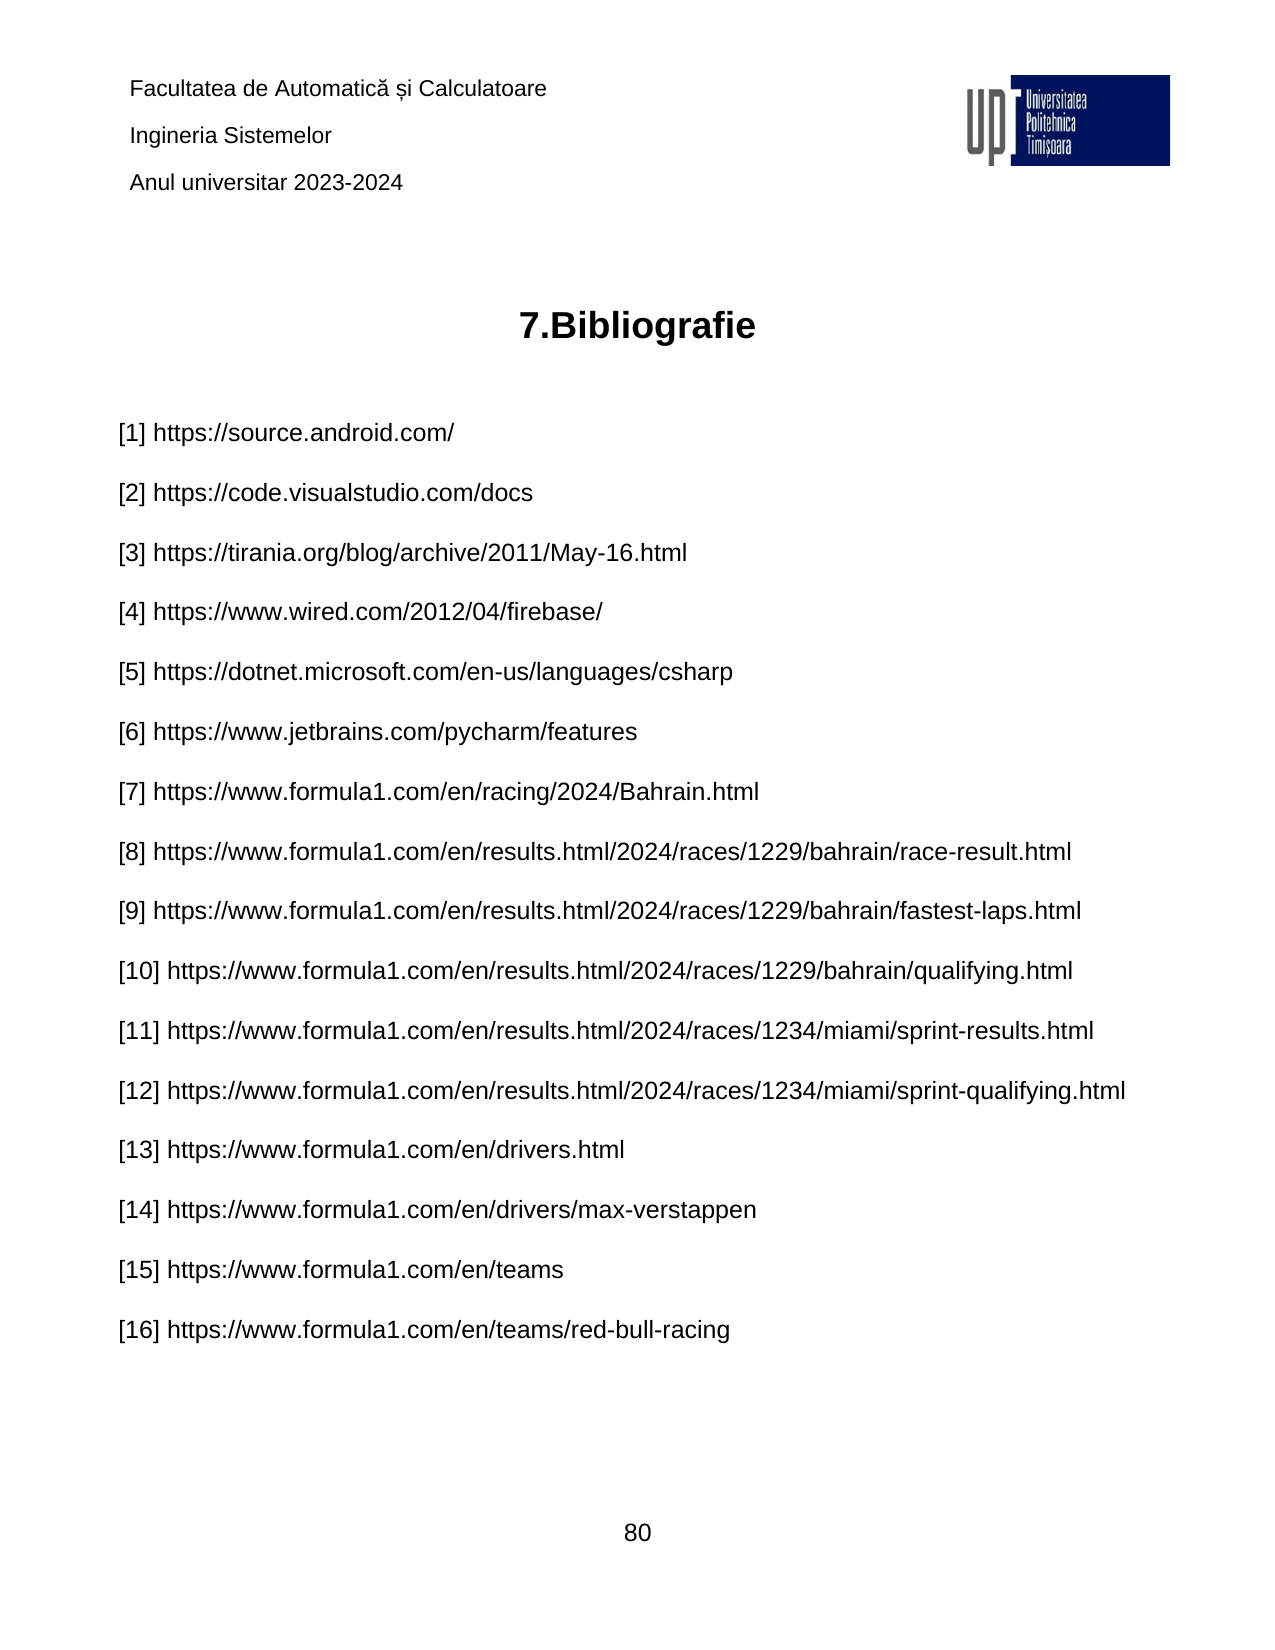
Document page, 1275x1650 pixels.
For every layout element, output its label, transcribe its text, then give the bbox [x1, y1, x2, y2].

text [16] https://www.formula1.com/en/teams/red-bull-racing [118, 1315, 1157, 1343]
picture [967, 75, 1171, 166]
text [4] https://www.wired.com/2012/04/firebase/ [118, 597, 1157, 626]
text [5] https://dotnet.microsoft.com/en-us/languages/csharp [118, 657, 1157, 686]
text [11] https://www.formula1.com/en/results.html/2024/races/1234/miami/sprint-results.html [118, 1016, 1157, 1044]
text [9] https://www.formula1.com/en/results.html/2024/races/1229/bahrain/fastest-laps.html [118, 896, 1157, 925]
text [8] https://www.formula1.com/en/results.html/2024/races/1229/bahrain/race-result.html [118, 836, 1157, 865]
text [10] https://www.formula1.com/en/results.html/2024/races/1229/bahrain/qualifying.html [118, 956, 1157, 985]
text [14] https://www.formula1.com/en/drivers/max-verstappen [118, 1195, 1157, 1224]
subtitle 7.Bibliografie [118, 303, 1157, 346]
text [13] https://www.formula1.com/en/drivers.html [118, 1135, 1157, 1164]
text [6] https://www.jetbrains.com/pycharm/features [118, 717, 1157, 746]
text [1] https://source.android.com/ [118, 418, 1157, 447]
text [12] https://www.formula1.com/en/results.html/2024/races/1234/miami/sprint-qualifying.html [118, 1076, 1157, 1104]
text [7] https://www.formula1.com/en/racing/2024/Bahrain.html [118, 777, 1157, 805]
text [3] https://tirania.org/blog/archive/2011/May-16.html [118, 537, 1157, 566]
text [2] https://code.visualstudio.com/docs [118, 478, 1157, 506]
text [15] https://www.formula1.com/en/teams [118, 1255, 1157, 1284]
